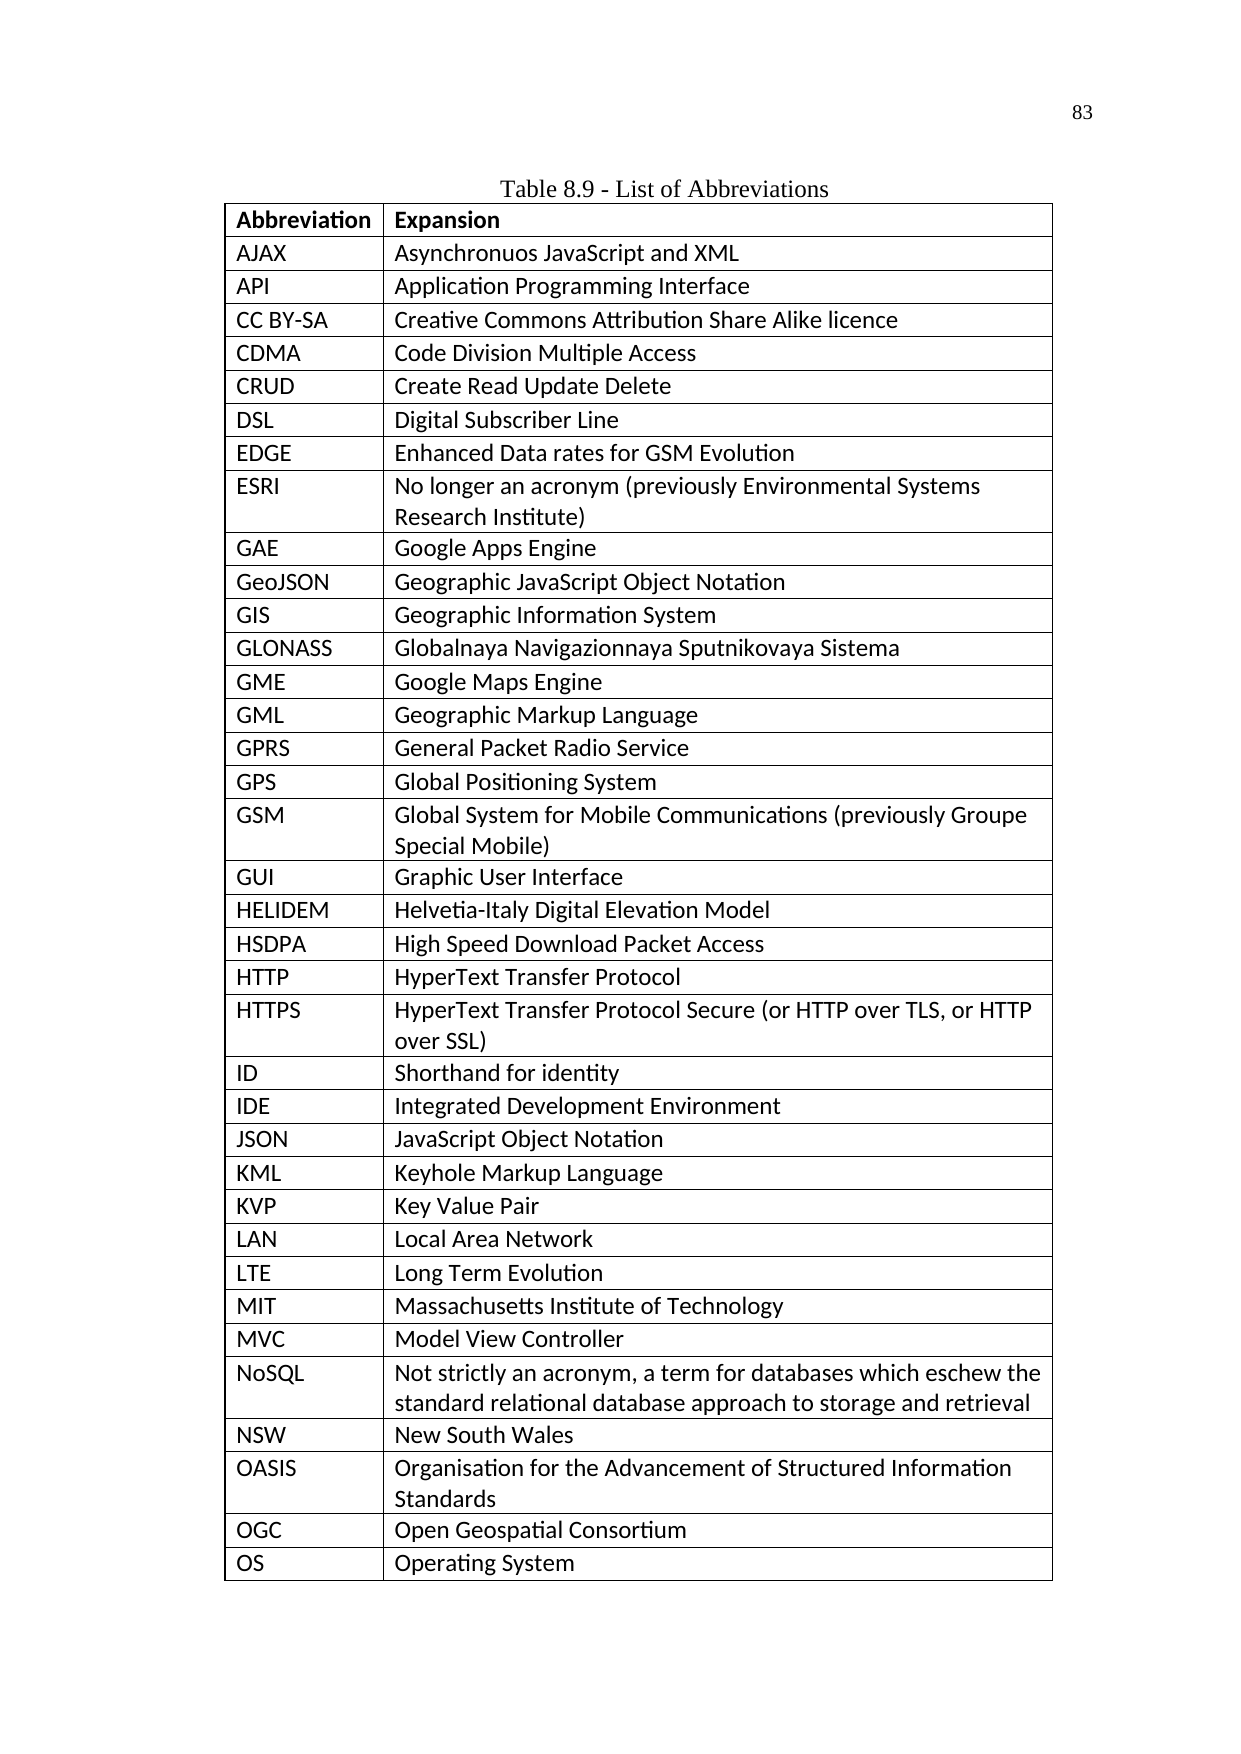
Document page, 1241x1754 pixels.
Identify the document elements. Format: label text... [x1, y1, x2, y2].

table_cell OS [226, 1548, 383, 1580]
table_cell LAN [226, 1224, 383, 1256]
table_cell GIS [226, 599, 383, 632]
table_cell Long Term Evolution [384, 1257, 1052, 1289]
table_cell Google Maps Engine [384, 666, 1052, 698]
table_cell Geographic Markup Language [384, 699, 1052, 732]
table_cell GLONASS [226, 633, 383, 665]
table_cell GPS [226, 766, 383, 798]
table_cell HyperText Transfer Protocol [384, 961, 1052, 994]
table_cell Operating System [384, 1548, 1052, 1580]
table_cell GAE [226, 533, 383, 565]
table_cell Globalnaya Navigazionnaya Sputnikovaya Sistema [384, 633, 1052, 665]
table_cell GSM [226, 799, 383, 860]
table_cell API [226, 271, 383, 303]
table_cell Google Apps Engine [384, 533, 1052, 565]
table_cell CRUD [226, 371, 383, 403]
table_cell Graphic User Interface [384, 861, 1052, 894]
table_cell Massachusetts Institute of Technology [384, 1290, 1052, 1322]
table_cell Shorthand for identity [384, 1057, 1052, 1089]
table_cell GUI [226, 861, 383, 894]
table_cell Integrated Development Environment [384, 1090, 1052, 1122]
table_cell Create Read Update Delete [384, 371, 1052, 403]
table_header Expansion [384, 204, 1052, 236]
table_cell Helvetia-Italy Digital Elevation Model [384, 895, 1052, 927]
table_cell OASIS [226, 1452, 383, 1513]
table_cell HTTP [226, 961, 383, 994]
table_cell HTTPS [226, 995, 383, 1056]
table_cell IDE [226, 1090, 383, 1122]
table_cell LTE [226, 1257, 383, 1289]
table_cell Keyhole Markup Language [384, 1157, 1052, 1189]
table_cell NSW [226, 1419, 383, 1451]
table_cell Local Area Network [384, 1224, 1052, 1256]
table_cell GME [226, 666, 383, 698]
table_cell AJAX [226, 237, 383, 269]
table_cell No longer an acronym (previously Environmental Systems Research Institute) [384, 471, 1052, 532]
table_cell NoSQL [226, 1357, 383, 1418]
table_cell GPRS [226, 733, 383, 765]
table_cell HyperText Transfer Protocol Secure (or HTTP over TLS, or HTTP over SSL) [384, 995, 1052, 1056]
table_cell MVC [226, 1324, 383, 1356]
table_cell MIT [226, 1290, 383, 1322]
table_cell KVP [226, 1190, 383, 1222]
table_cell Code Division Multiple Access [384, 337, 1052, 369]
table_cell Digital Subscriber Line [384, 404, 1052, 436]
table_cell GML [226, 699, 383, 732]
table_cell OGC [226, 1514, 383, 1547]
table_cell KML [226, 1157, 383, 1189]
table_cell Model View Controller [384, 1324, 1052, 1356]
table_cell Creative Commons Attribution Share Alike licence [384, 304, 1052, 336]
table_cell Global System for Mobile Communications (previously Groupe Special Mobile) [384, 799, 1052, 860]
table_cell General Packet Radio Service [384, 733, 1052, 765]
table_header Abbreviation [226, 204, 383, 236]
table_cell Organisation for the Advancement of Structured Information Standards [384, 1452, 1052, 1513]
table_cell CC BY-SA [226, 304, 383, 336]
table_cell Application Programming Interface [384, 271, 1052, 303]
table_cell ESRI [226, 471, 383, 532]
table_cell Open Geospatial Consortium [384, 1514, 1052, 1547]
table_cell HSDPA [226, 928, 383, 960]
table_cell CDMA [226, 337, 383, 369]
table_cell JavaScript Object Notation [384, 1124, 1052, 1156]
table_cell HELIDEM [226, 895, 383, 927]
table_cell High Speed Download Packet Access [384, 928, 1052, 960]
table_cell Enhanced Data rates for GSM Evolution [384, 437, 1052, 469]
table_cell GeoJSON [226, 566, 383, 598]
table_cell Not strictly an acronym, a term for databases which eschew the standard relational database approach to storage and retrieval [384, 1357, 1052, 1418]
table_cell ID [226, 1057, 383, 1089]
table_cell JSON [226, 1124, 383, 1156]
table_cell Geographic JavaScript Object Notation [384, 566, 1052, 598]
table_cell EDGE [226, 437, 383, 469]
table_cell Key Value Pair [384, 1190, 1052, 1222]
table_cell DSL [226, 404, 383, 436]
table_cell Global Positioning System [384, 766, 1052, 798]
table_cell Asynchronuos JavaScript and XML [384, 237, 1052, 269]
table_cell Geographic Information System [384, 599, 1052, 632]
table_cell New South Wales [384, 1419, 1052, 1451]
